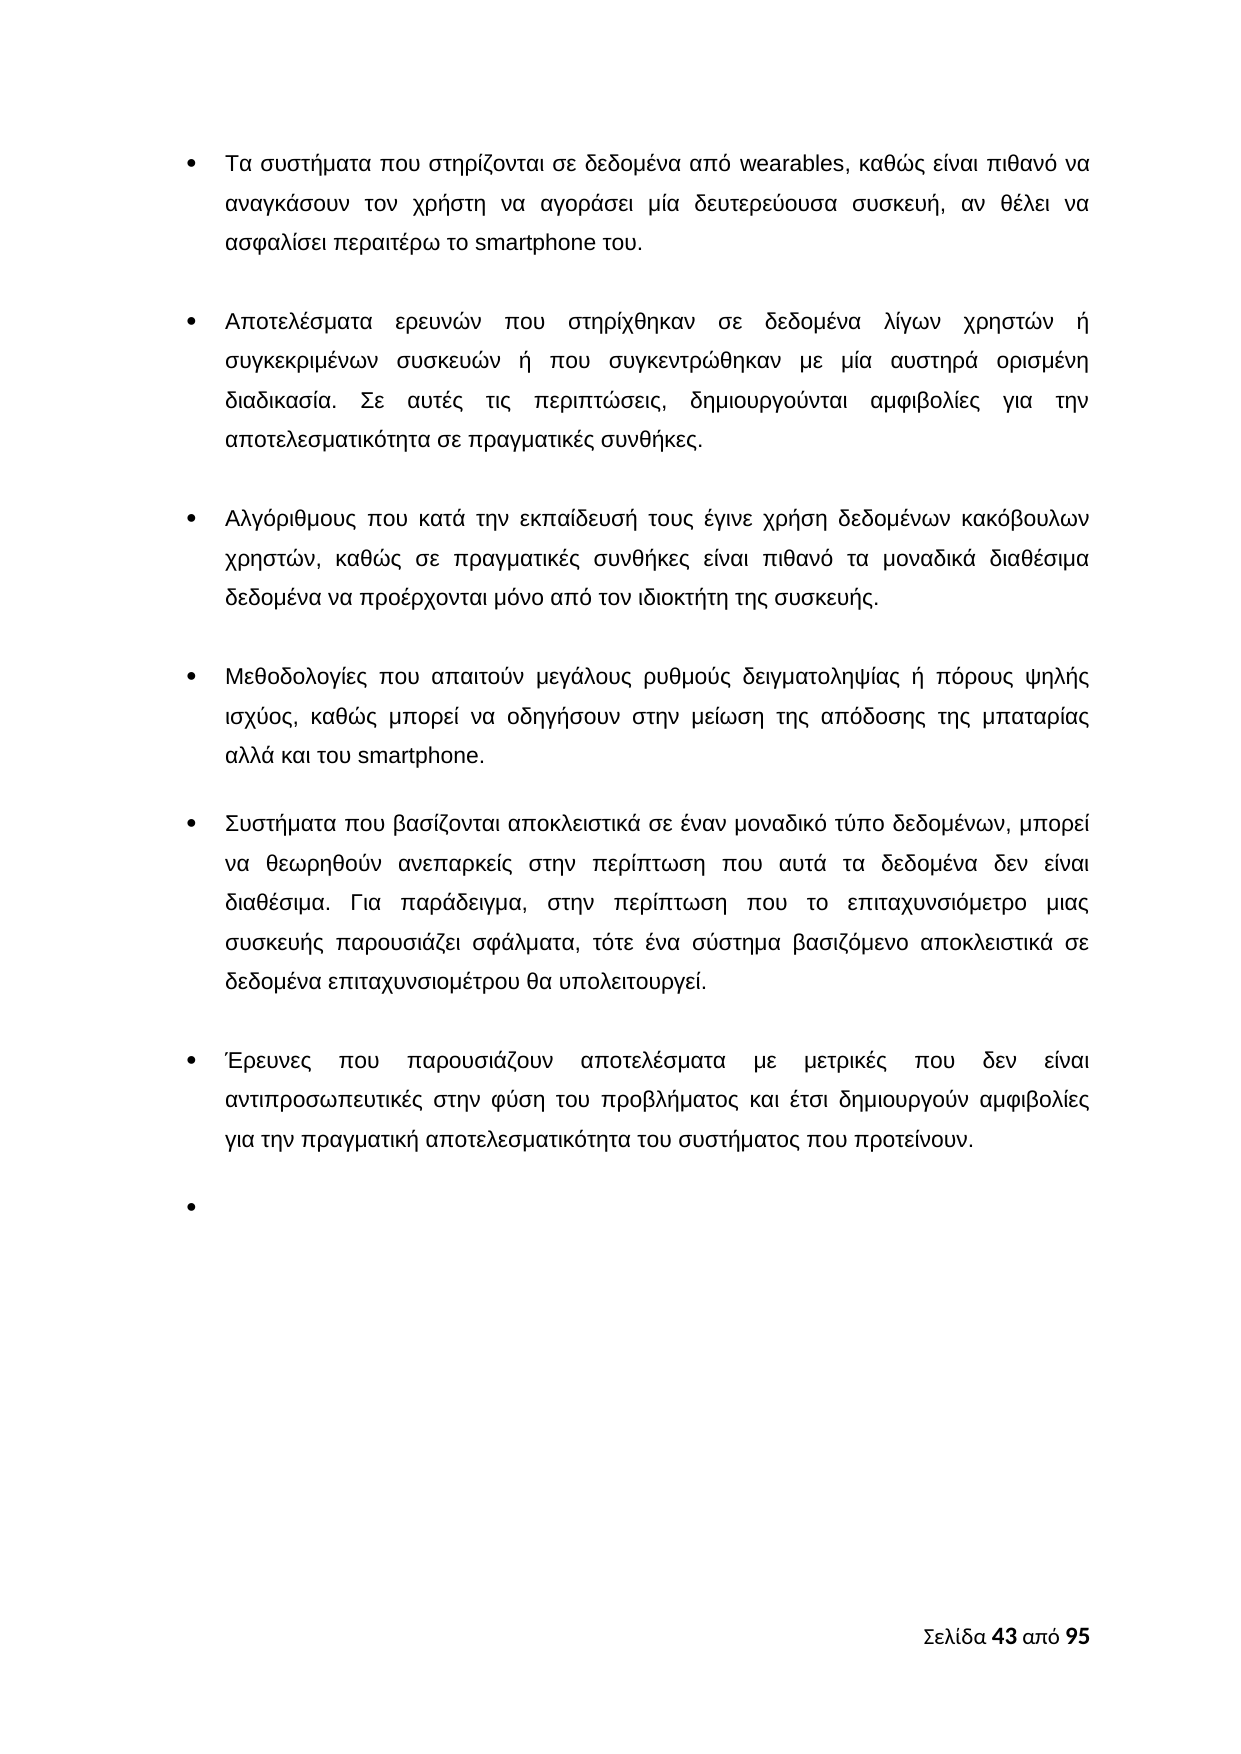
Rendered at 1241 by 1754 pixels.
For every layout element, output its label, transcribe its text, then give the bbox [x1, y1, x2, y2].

list Τα συστήματα που στηρίζονται σε δεδομένα από wearables, καθώς είναι πιθανό να αναγκάσουν τον χρήστη να αγοράσει μία δευτερεύουσα συσκευή, αν θέλει να ασφαλίσει περαιτέρω το smartphone του. [187, 150, 1090, 255]
list Μεθοδολογίες που απαιτούν μεγάλους ρυθμούς δειγματοληψίας ή πόρους ψηλής ισχύος, καθώς μπορεί να οδηγήσουν στην μείωση της απόδοσης της μπαταρίας αλλά και του smartphone. [187, 663, 1090, 768]
list Συστήματα που βασίζονται αποκλειστικά σε έναν μοναδικό τύπο δεδομένων, μπορεί να θεωρηθούν ανεπαρκείς στην περίπτωση που αυτά τα δεδομένα δεν είναι διαθέσιμα. Για παράδειγμα, στην περίπτωση που το επιταχυνσιόμετρο μιας συσκευής παρουσιάζει σφάλματα, τότε ένα σύστημα βασιζόμενο αποκλειστικά σε δεδομένα επιταχυνσιομέτρου θα υπολειτουργεί. [187, 810, 1090, 994]
list Έρευνες που παρουσιάζουν αποτελέσματα με μετρικές που δεν είναι αντιπροσωπευτικές στην φύση του προβλήματος και έτσι δημιουργούν αμφιβολίες για την πραγματική αποτελεσματικότητα του συστήματος που προτείνουν. [187, 1047, 1090, 1152]
list Αλγόριθμους που κατά την εκπαίδευσή τους έγινε χρήση δεδομένων κακόβουλων χρηστών, καθώς σε πραγματικές συνθήκες είναι πιθανό τα μοναδικά διαθέσιμα δεδομένα να προέρχονται μόνο από τον ιδιοκτήτη της συσκευής. [187, 505, 1090, 611]
list Αποτελέσματα ερευνών που στηρίχθηκαν σε δεδομένα λίγων χρηστών ή συγκεκριμένων συσκευών ή που συγκεντρώθηκαν με μία αυστηρά ορισμένη διαδικασία. Σε αυτές τις περιπτώσεις, δημιουργούνται αμφιβολίες για την αποτελεσματικότητα σε πραγματικές συνθήκες. [187, 308, 1090, 453]
